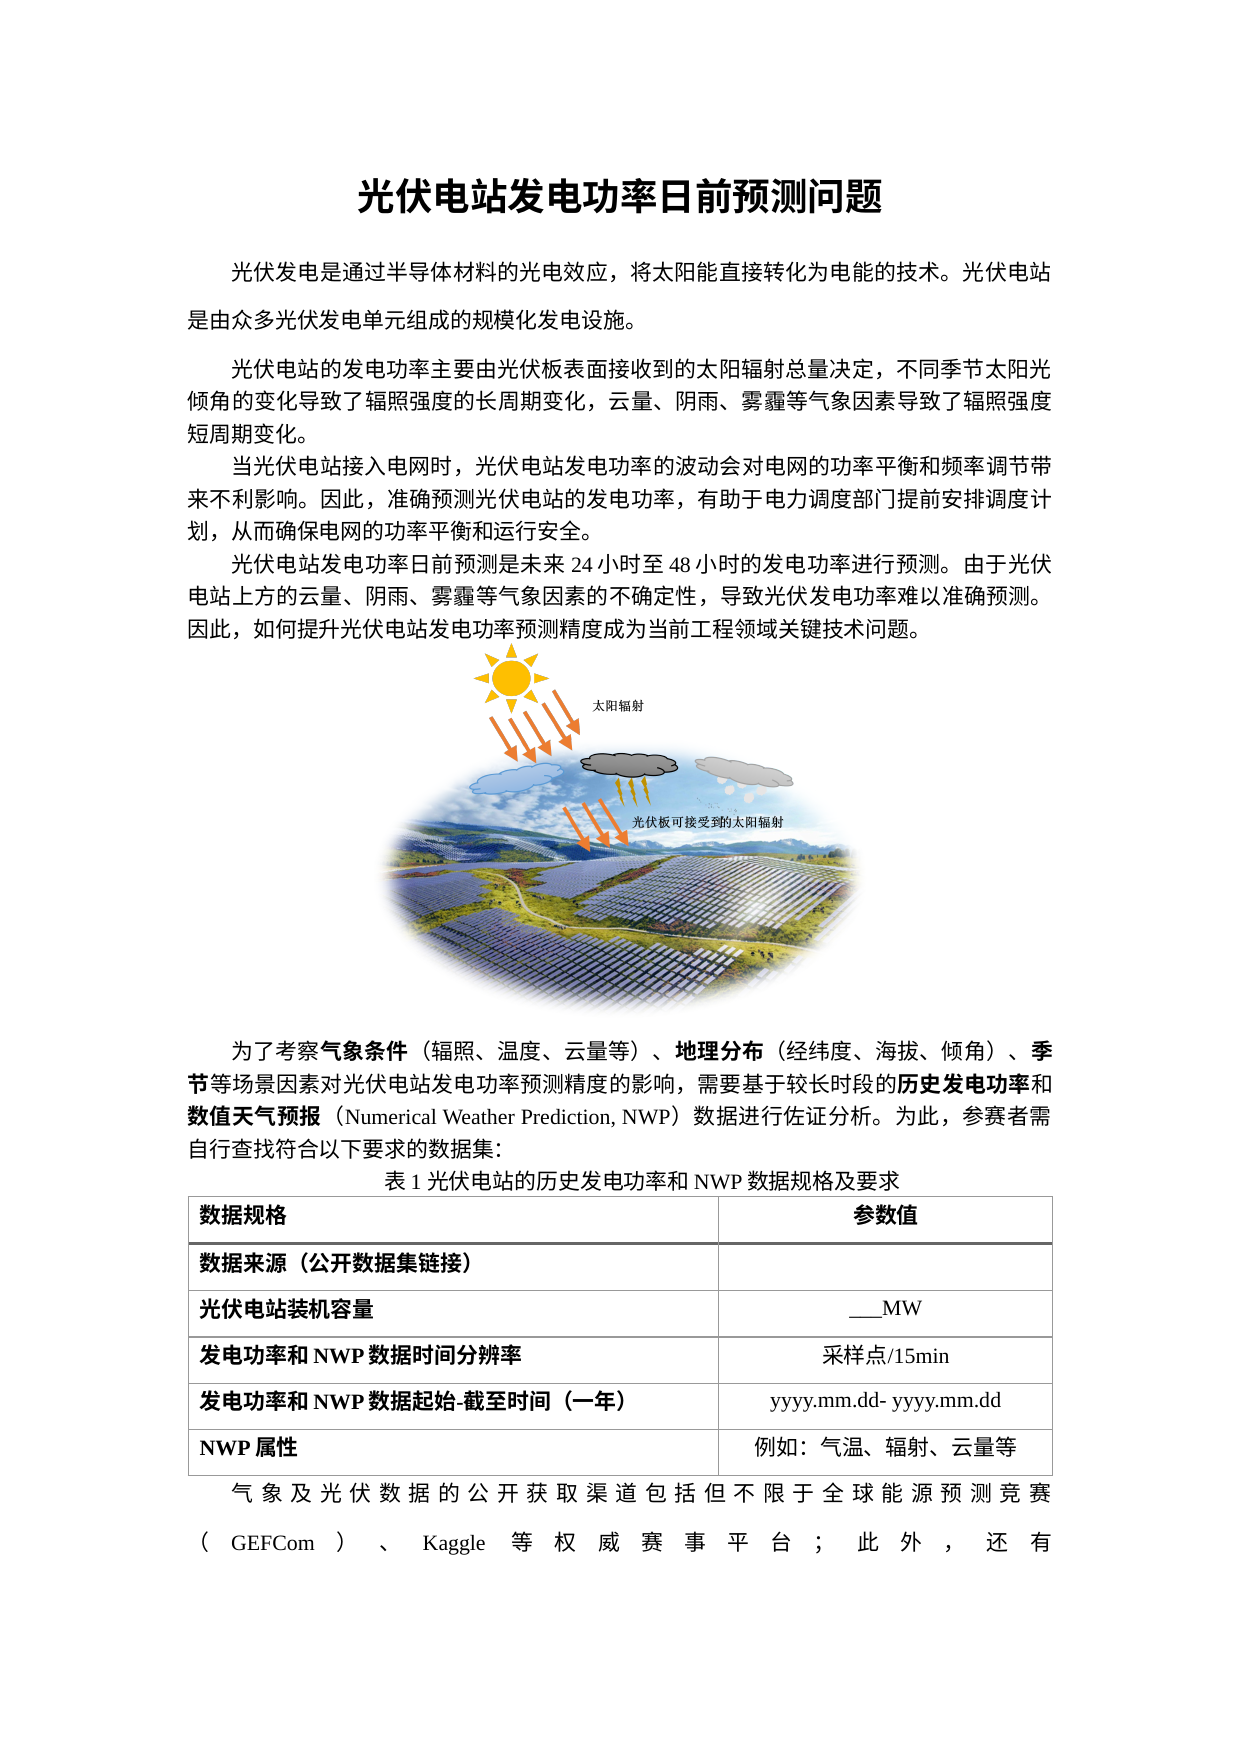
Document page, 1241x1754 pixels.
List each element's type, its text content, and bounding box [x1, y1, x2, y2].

table_cell [719, 1245, 1052, 1290]
table_cell 数据来源（公开数据集链接） [189, 1245, 718, 1290]
table_cell yyyy.mm.dd- yyyy.mm.dd [719, 1384, 1052, 1428]
table_header 参数值 [719, 1197, 1052, 1242]
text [187, 1476, 1053, 1557]
table_cell 发电功率和NWP数据时间分辨率 [189, 1338, 718, 1382]
text 光伏电站发电功率日前预测是未来24小时至48小时的发电功率进行预测。由于光伏电站上方的云量、阴雨、雾霾等气象因素的不确定性，导致光伏发电功率难以准确预测。因此，如何提升光伏电站发电功率预测精度成为当前工程领域关键技术问题。 [187, 546, 1053, 644]
table_cell 例如：气温、辐射、云量等 [719, 1430, 1052, 1474]
text 为了考察气象条件（辐照、温度、云量等）、地理分布（经纬度、海拔、倾角）、季节等场景因素对光伏电站发电功率预测精度的影响，需要基于较长时段的历史发电功率和数值天气预报（Numerical Weather Prediction, NWP）数据进行佐证分析。为此，参赛者需自行查找符合以下要求的数据集： [187, 1034, 1053, 1164]
text 光伏电站发电功率日前预测问题 [187, 162, 1053, 227]
table_cell 发电功率和NWP数据起始-截至时间（一年） [189, 1384, 718, 1428]
table_header 数据规格 [189, 1197, 718, 1242]
text 当光伏电站接入电网时，光伏电站发电功率的波动会对电网的功率平衡和频率调节带来不利影响。因此，准确预测光伏电站的发电功率，有助于电力调度部门提前安排调度计划，从而确保电网的功率平衡和运行安全。 [187, 449, 1053, 546]
table_cell NWP属性 [189, 1430, 718, 1474]
table_cell ___MW [719, 1291, 1052, 1336]
table_cell 采样点/15min [719, 1338, 1052, 1382]
table_cell 光伏电站装机容量 [189, 1291, 718, 1336]
text 表1 光伏电站的历史发电功率和NWP数据规格及要求 [187, 1164, 1053, 1196]
text 光伏电站的发电功率主要由光伏板表面接收到的太阳辐射总量决定，不同季节太阳光倾角的变化导致了辐照强度的长周期变化，云量、阴雨、雾霾等气象因素导致了辐照强度短周期变化。 [187, 351, 1053, 449]
text 光伏发电是通过半导体材料的光电效应，将太阳能直接转化为电能的技术。光伏电站是由众多光伏发电单元组成的规模化发电设施。 [187, 254, 1053, 335]
picture [373, 643, 867, 1018]
